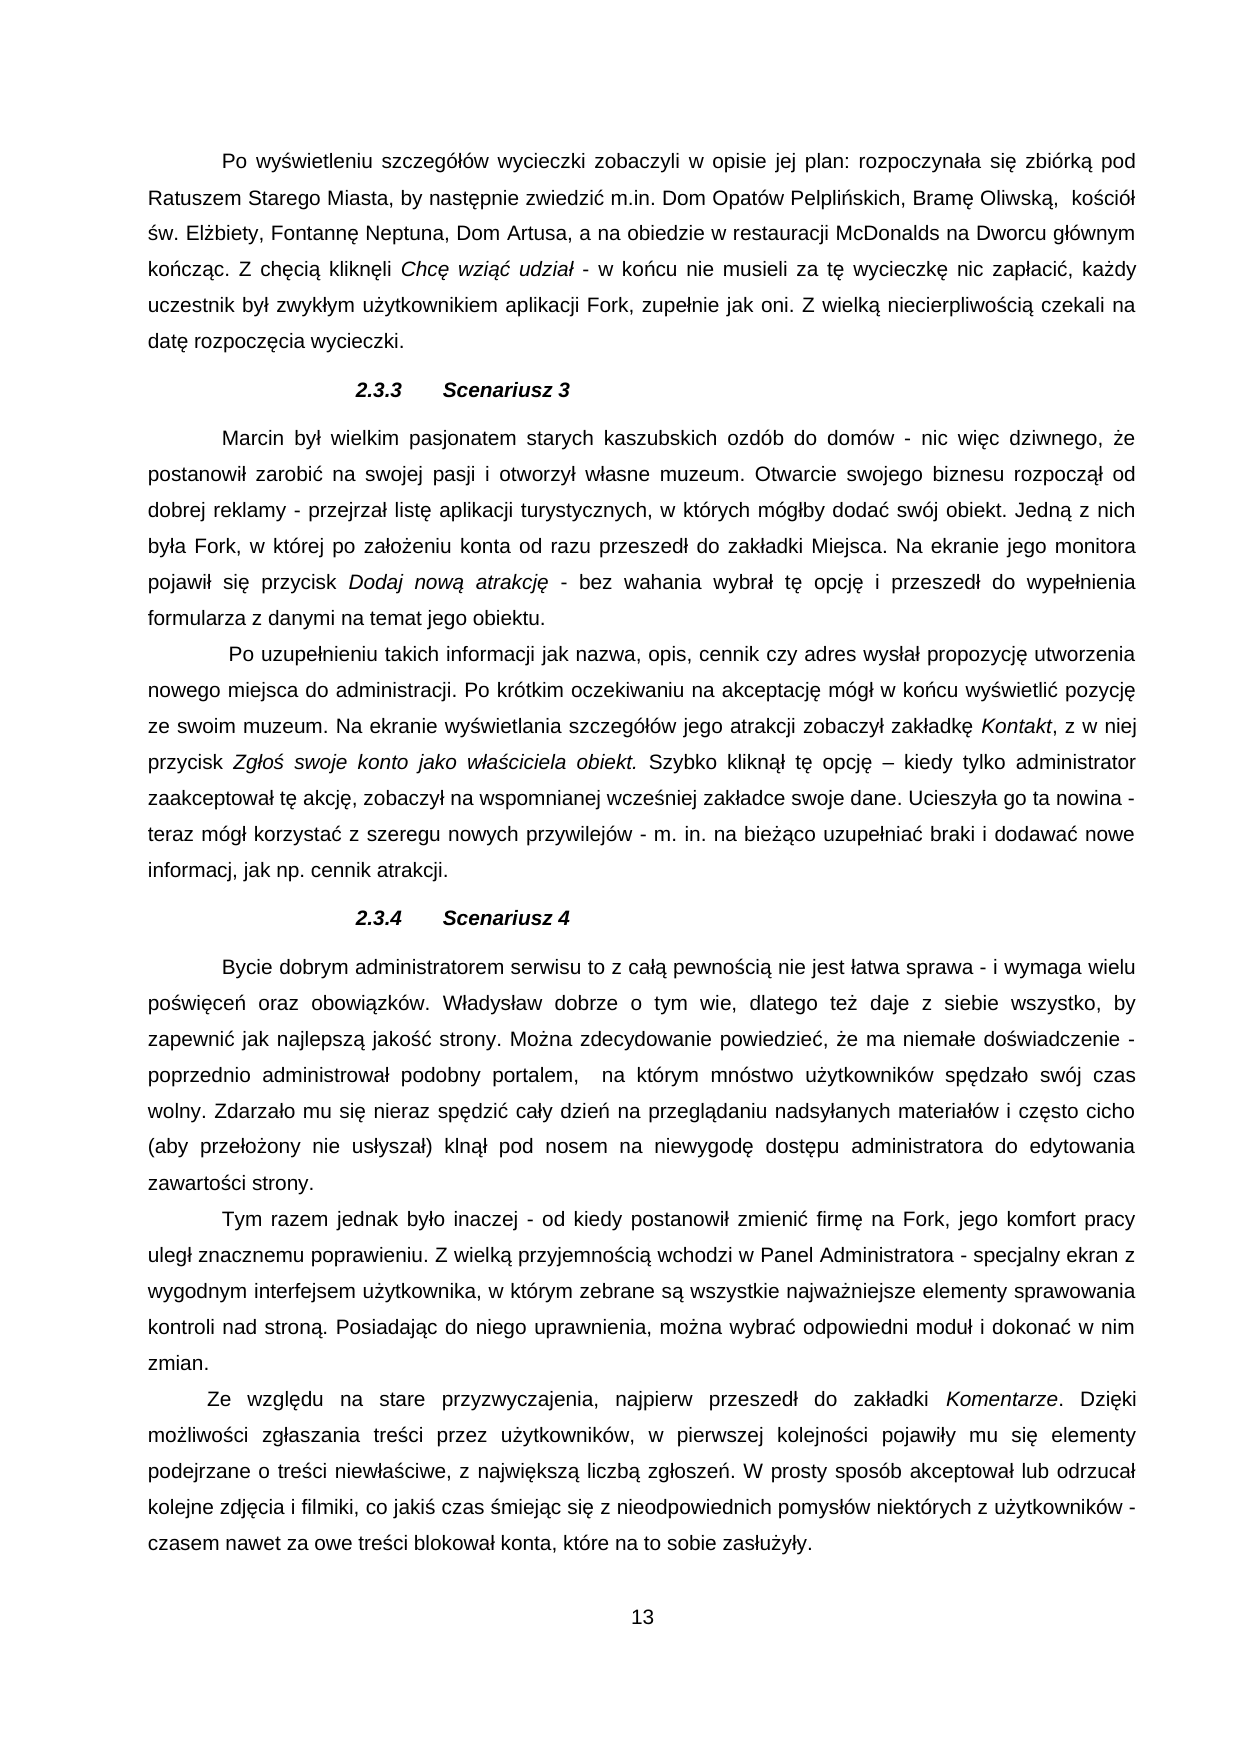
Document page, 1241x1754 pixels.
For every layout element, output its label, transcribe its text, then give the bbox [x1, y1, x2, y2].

subtitle Scenariusz 3 [282, 377, 1137, 401]
text Marcin był wielkim pasjonatem starych kaszubskich ozdób do domów - nic więc dziwnego, że postanowił zarobić na swojej pasji i otworzył własne muzeum. Otwarcie swojego biznesu rozpoczął od dobrej reklamy - przejrzał listę aplikacji turystycznych, w których mógłby dodać swój obiekt. Jedną z nich była Fork, w której po założeniu konta od razu przeszedł do zakładki Miejsca. Na ekranie jego monitora pojawił się przycisk Dodaj nową atrakcję - bez wahania wybrał tę opcję i przeszedł do wypełnienia formularza z danymi na temat jego obiektu. [148, 426, 1137, 629]
text Po uzupełnieniu takich informacji jak nazwa, opis, cennik czy adres wysłał propozycję utworzenia nowego miejsca do administracji. Po krótkim oczekiwaniu na akceptację mógł w końcu wyświetlić pozycję ze swoim muzeum. Na ekranie wyświetlania szczegółów jego atrakcji zobaczył zakładkę Kontakt, z w niej przycisk Zgłoś swoje konto jako właściciela obiekt. Szybko kliknął tę opcję – kiedy tylko administrator zaakceptował tę akcję, zobaczył na wspomnianej wcześniej zakładce swoje dane. Ucieszyła go ta nowina - teraz mógł korzystać z szeregu nowych przywilejów - m. in. na bieżąco uzupełniać braki i dodawać nowe informacj, jak np. cennik atrakcji. [148, 642, 1137, 882]
text Bycie dobrym administratorem serwisu to z całą pewnością nie jest łatwa sprawa - i wymaga wielu poświęceń oraz obowiązków. Władysław dobrze o tym wie, dlatego też daje z siebie wszystko, by zapewnić jak najlepszą jakość strony. Można zdecydowanie powiedzieć, że ma niemałe doświadczenie - poprzednio administrował podobny portalem, na którym mnóstwo użytkowników spędzało swój czas wolny. Zdarzało mu się nieraz spędzić cały dzień na przeglądaniu nadsyłanych materiałów i często cicho (aby przełożony nie usłyszał) klnął pod nosem na niewygodę dostępu administratora do edytowania zawartości strony. [148, 955, 1137, 1194]
subtitle Scenariusz 4 [282, 906, 1137, 930]
text Po wyświetleniu szczegółów wycieczki zobaczyli w opisie jej plan: rozpoczynała się zbiórką pod Ratuszem Starego Miasta, by następnie zwiedzić m.in. Dom Opatów Pelplińskich, Bramę Oliwską, kościół św. Elżbiety, Fontannę Neptuna, Dom Artusa, a na obiedzie w restauracji McDonalds na Dworcu głównym kończąc. Z chęcią kliknęli Chcę wziąć udział - w końcu nie musieli za tę wycieczkę nic zapłacić, każdy uczestnik był zwykłym użytkownikiem aplikacji Fork, zupełnie jak oni. Z wielką niecierpliwością czekali na datę rozpoczęcia wycieczki. [148, 149, 1137, 353]
text Ze względu na stare przyzwyczajenia, najpierw przeszedł do zakładki Komentarze. Dzięki możliwości zgłaszania treści przez użytkowników, w pierwszej kolejności pojawiły mu się elementy podejrzane o treści niewłaściwe, z największą liczbą zgłoszeń. W prosty sposób akceptował lub odrzucał kolejne zdjęcia i filmiki, co jakiś czas śmiejąc się z nieodpowiednich pomysłów niektórych z użytkowników - czasem nawet za owe treści blokował konta, które na to sobie zasłużyły. [148, 1387, 1137, 1555]
text Tym razem jednak było inaczej - od kiedy postanowił zmienić firmę na Fork, jego komfort pracy uległ znacznemu poprawieniu. Z wielką przyjemnością wchodzi w Panel Administratora - specjalny ekran z wygodnym interfejsem użytkownika, w którym zebrane są wszystkie najważniejsze elementy sprawowania kontroli nad stroną. Posiadając do niego uprawnienia, można wybrać odpowiedni moduł i dokonać w nim zmian. [148, 1207, 1137, 1374]
